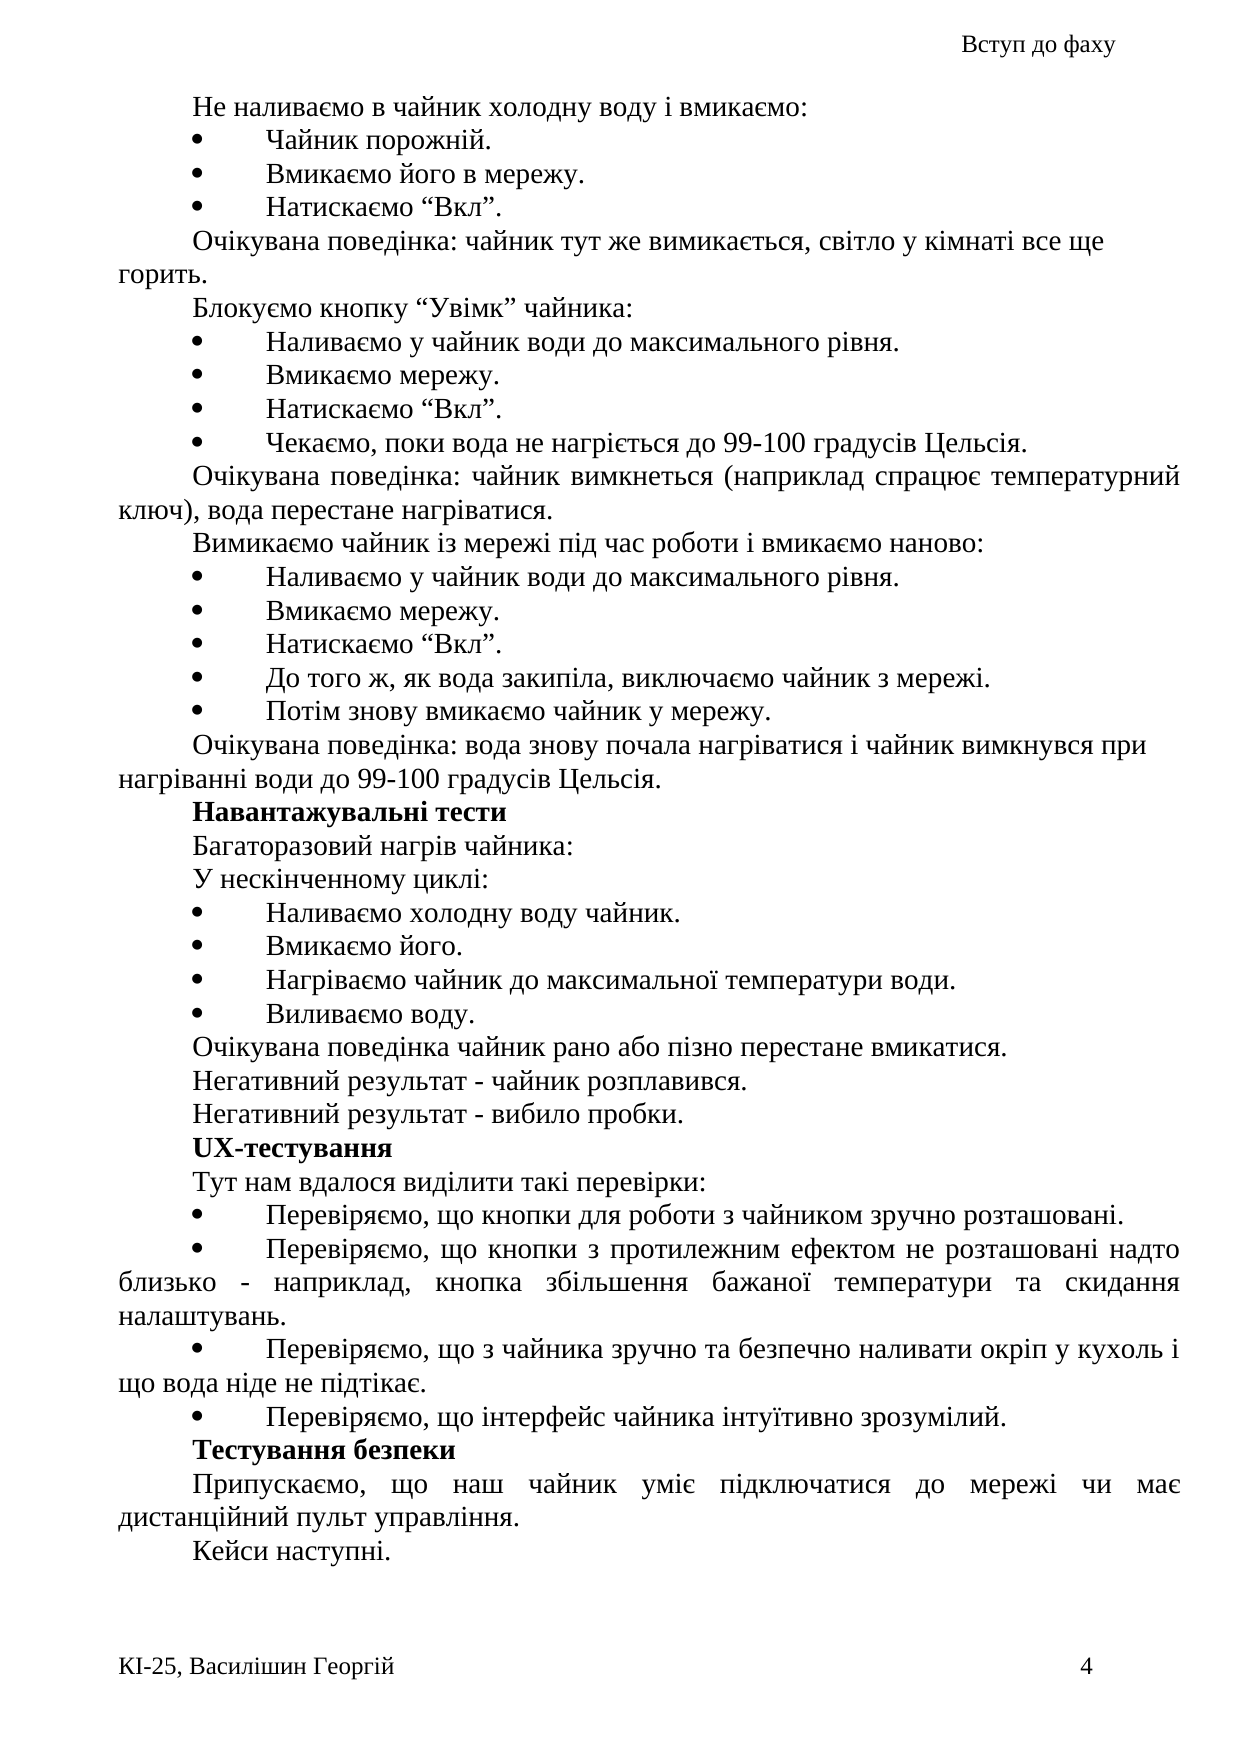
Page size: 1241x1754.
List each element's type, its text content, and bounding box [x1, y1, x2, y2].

list Нагріваємо чайник до максимальної температури води. [118, 962, 1181, 996]
text Негативний результат - вибило пробки. [118, 1097, 1181, 1130]
text Кейси наступні. [118, 1533, 1181, 1567]
text Очікувана поведінка чайник рано або пізно перестане вмикатися. [118, 1029, 1181, 1063]
list Перевіряємо, що кнопки з протилежним ефектом не розташовані надто близько - наприклад, кнопка збільшення бажаної температури та скидання налаштувань. [118, 1231, 1181, 1332]
list Наливаємо у чайник води до максимального рівня. [118, 324, 1181, 357]
list Чайник порожній. [118, 122, 1181, 156]
text Очікувана поведінка: чайник тут же вимикається, світло у кімнаті все ще горить. [118, 223, 1181, 290]
list Чекаємо, поки вода не нагріється до 99-100 градусів Цельсія. [118, 425, 1181, 458]
text Навантажувальні тести [118, 794, 1181, 828]
list Виливаємо воду. [118, 996, 1181, 1029]
text Негативний результат - чайник розплавився. [118, 1063, 1181, 1097]
text UX-тестування [118, 1130, 1181, 1164]
list Вмикаємо мережу. [118, 593, 1181, 626]
list Потім знову вмикаємо чайник у мережу. [118, 693, 1181, 727]
list Перевіряємо, що з чайника зручно та безпечно наливати окріп у кухоль і що вода ніде не підтікає. [118, 1332, 1181, 1399]
text Тестування безпеки [118, 1432, 1181, 1466]
list Вмикаємо його. [118, 928, 1181, 962]
list Перевіряємо, що кнопки для роботи з чайником зручно розташовані. [118, 1197, 1181, 1231]
text Очікувана поведінка: чайник вимкнеться (наприклад спрацює температурний ключ), вода перестане нагріватися. [118, 458, 1181, 525]
text Очікувана поведінка: вода знову почала нагріватися і чайник вимкнувся при нагріванні води до 99-100 градусів Цельсія. [118, 727, 1181, 794]
list Наливаємо у чайник води до максимального рівня. [118, 559, 1181, 593]
text Не наливаємо в чайник холодну воду і вмикаємо: [118, 89, 1181, 122]
list Натискаємо “Вкл”. [118, 391, 1181, 425]
list Перевіряємо, що інтерфейс чайника інтуїтивно зрозумілий. [118, 1399, 1181, 1432]
text Блокуємо кнопку “Увімк” чайника: [118, 290, 1181, 324]
list Натискаємо “Вкл”. [118, 626, 1181, 660]
list Вмикаємо його в мережу. [118, 156, 1181, 189]
list Натискаємо “Вкл”. [118, 189, 1181, 223]
list Наливаємо холодну воду чайник. [118, 895, 1181, 928]
text У нескінченному циклі: [118, 861, 1181, 895]
list До того ж, як вода закипіла, виключаємо чайник з мережі. [118, 660, 1181, 693]
text Припускаємо, що наш чайник уміє підключатися до мережі чи має дистанційний пульт управління. [118, 1466, 1181, 1533]
text Тут нам вдалося виділити такі перевірки: [118, 1164, 1181, 1197]
text Багаторазовий нагрів чайника: [118, 828, 1181, 861]
text Вимикаємо чайник із мережі під час роботи і вмикаємо наново: [118, 525, 1181, 559]
list Вмикаємо мережу. [118, 357, 1181, 391]
